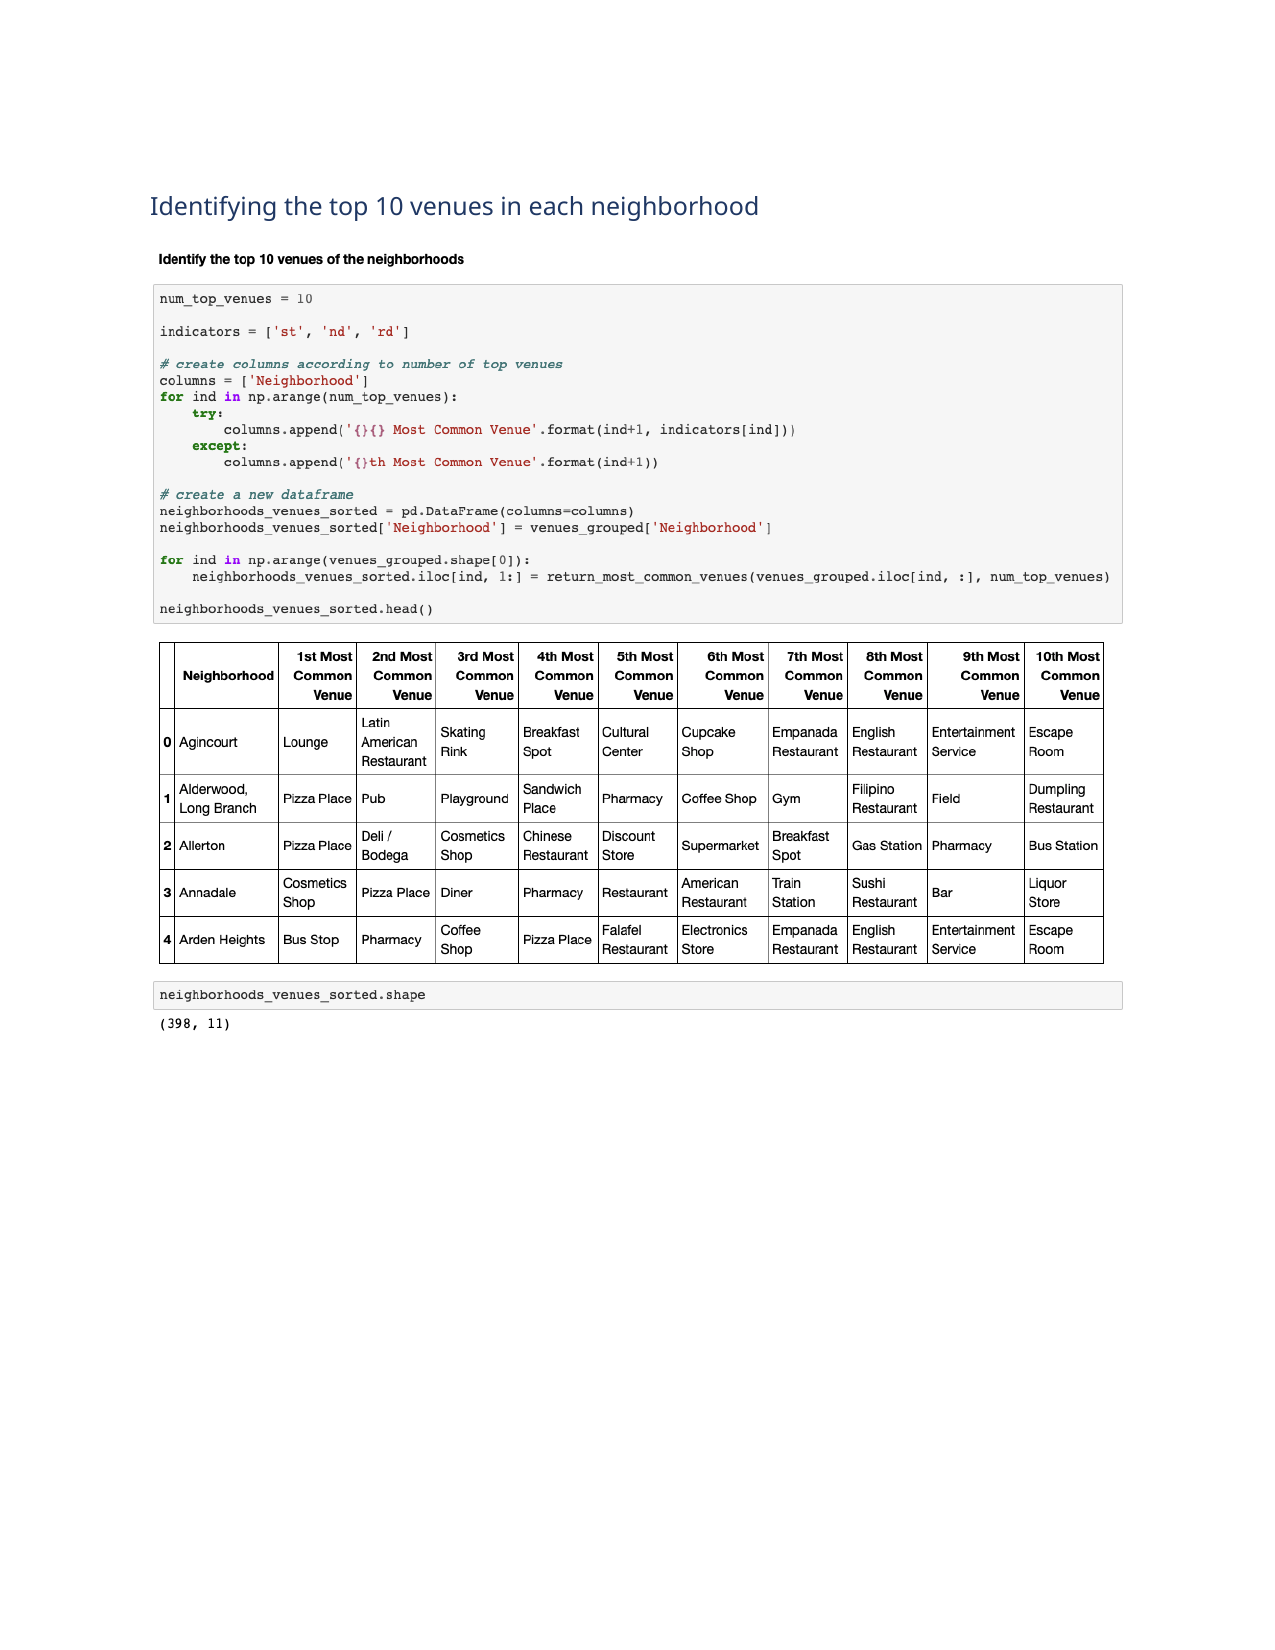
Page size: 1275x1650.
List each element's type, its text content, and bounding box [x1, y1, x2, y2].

picture [150, 247, 1125, 1038]
subtitle Identifying the top 10 venues in each neighborhood [150, 188, 1125, 222]
